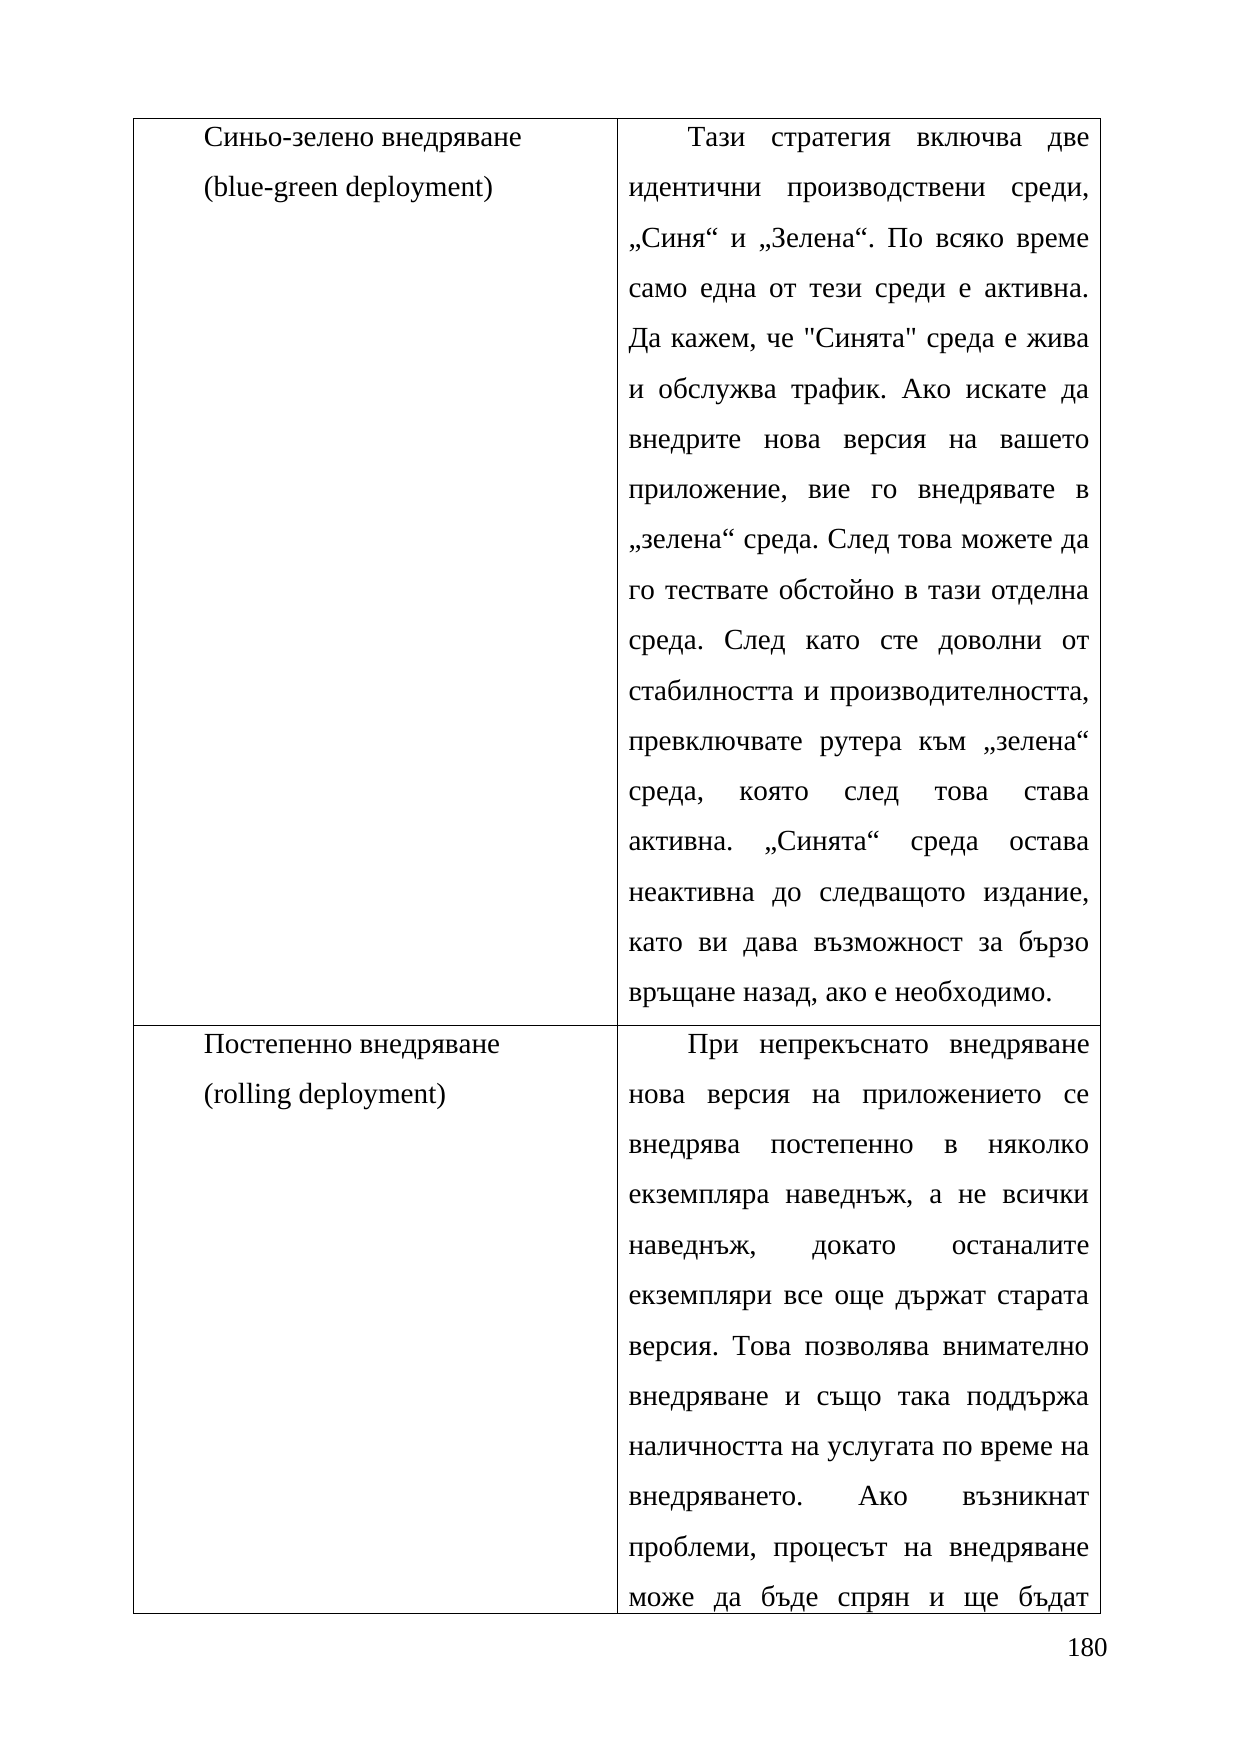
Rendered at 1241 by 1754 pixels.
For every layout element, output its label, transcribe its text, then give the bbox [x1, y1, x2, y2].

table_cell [134, 1026, 617, 1613]
table_header Синьо-зелено внедряване (blue-green deployment) [134, 119, 617, 1025]
table_header Тази стратегия включва две идентични производствени среди, „Синя“ и „Зелена“. По всяко време само една от тези среди е активна. Да кажем, че "Синята" среда е жива и обслужва трафик. Ако искате да внедрите нова версия на вашето приложение, вие го внедрявате в „зелена“ среда. След това можете да го тествате обстойно в тази отделна среда. След като сте доволни от стабилността и производителността, превключвате рутера към „зелена“ среда, която след това става активна. „Синята“ среда остава неактивна до следващото издание, като ви дава възможност за бързо връщане назад, ако е необходимо. [618, 119, 1100, 1025]
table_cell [618, 1026, 1100, 1613]
